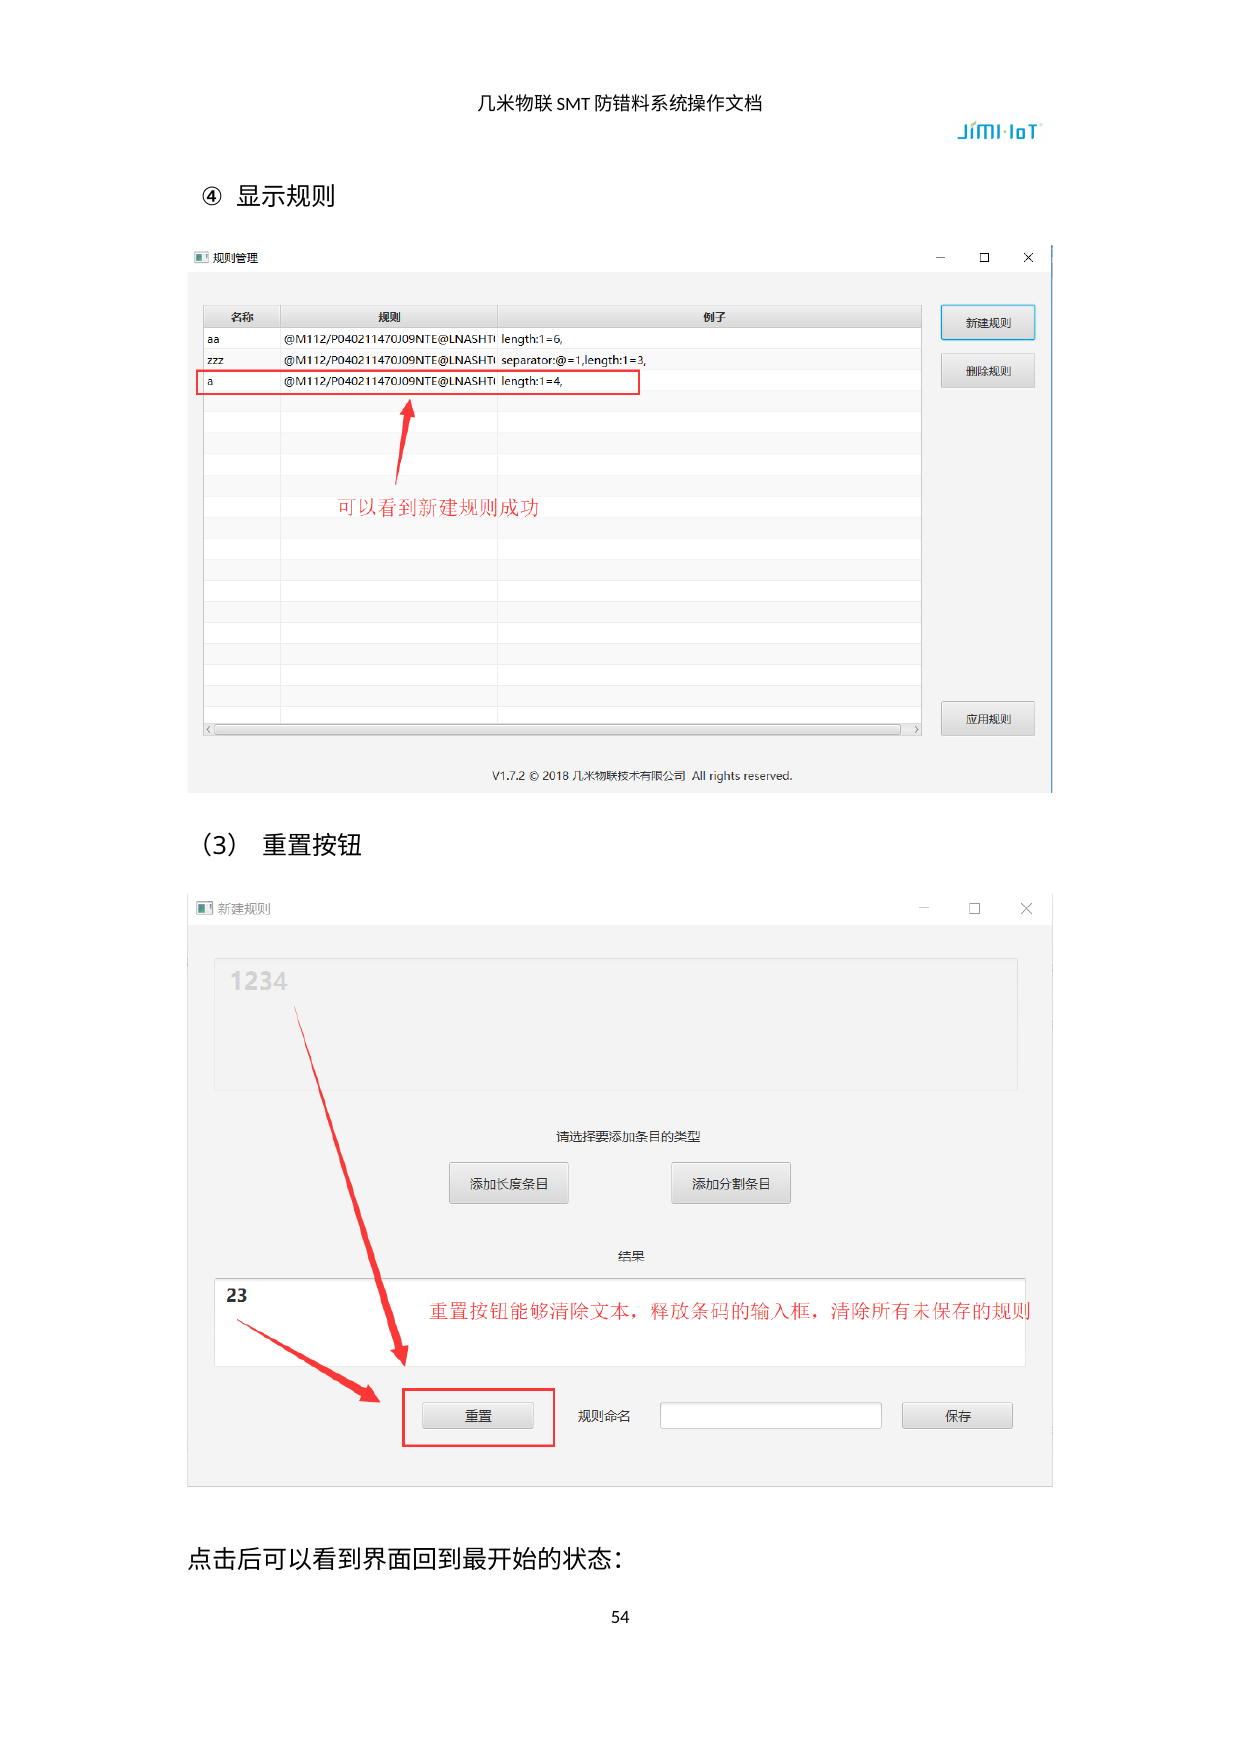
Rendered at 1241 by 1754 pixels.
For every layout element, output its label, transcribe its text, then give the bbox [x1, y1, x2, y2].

picture [187, 245, 1053, 793]
list 重置按钮 [187, 811, 1053, 876]
text 点击后可以看到界面回到最开始的状态： [187, 1525, 1053, 1590]
picture [954, 117, 1047, 145]
text ④ 显示规则 [187, 162, 1053, 227]
picture [187, 894, 1053, 1487]
